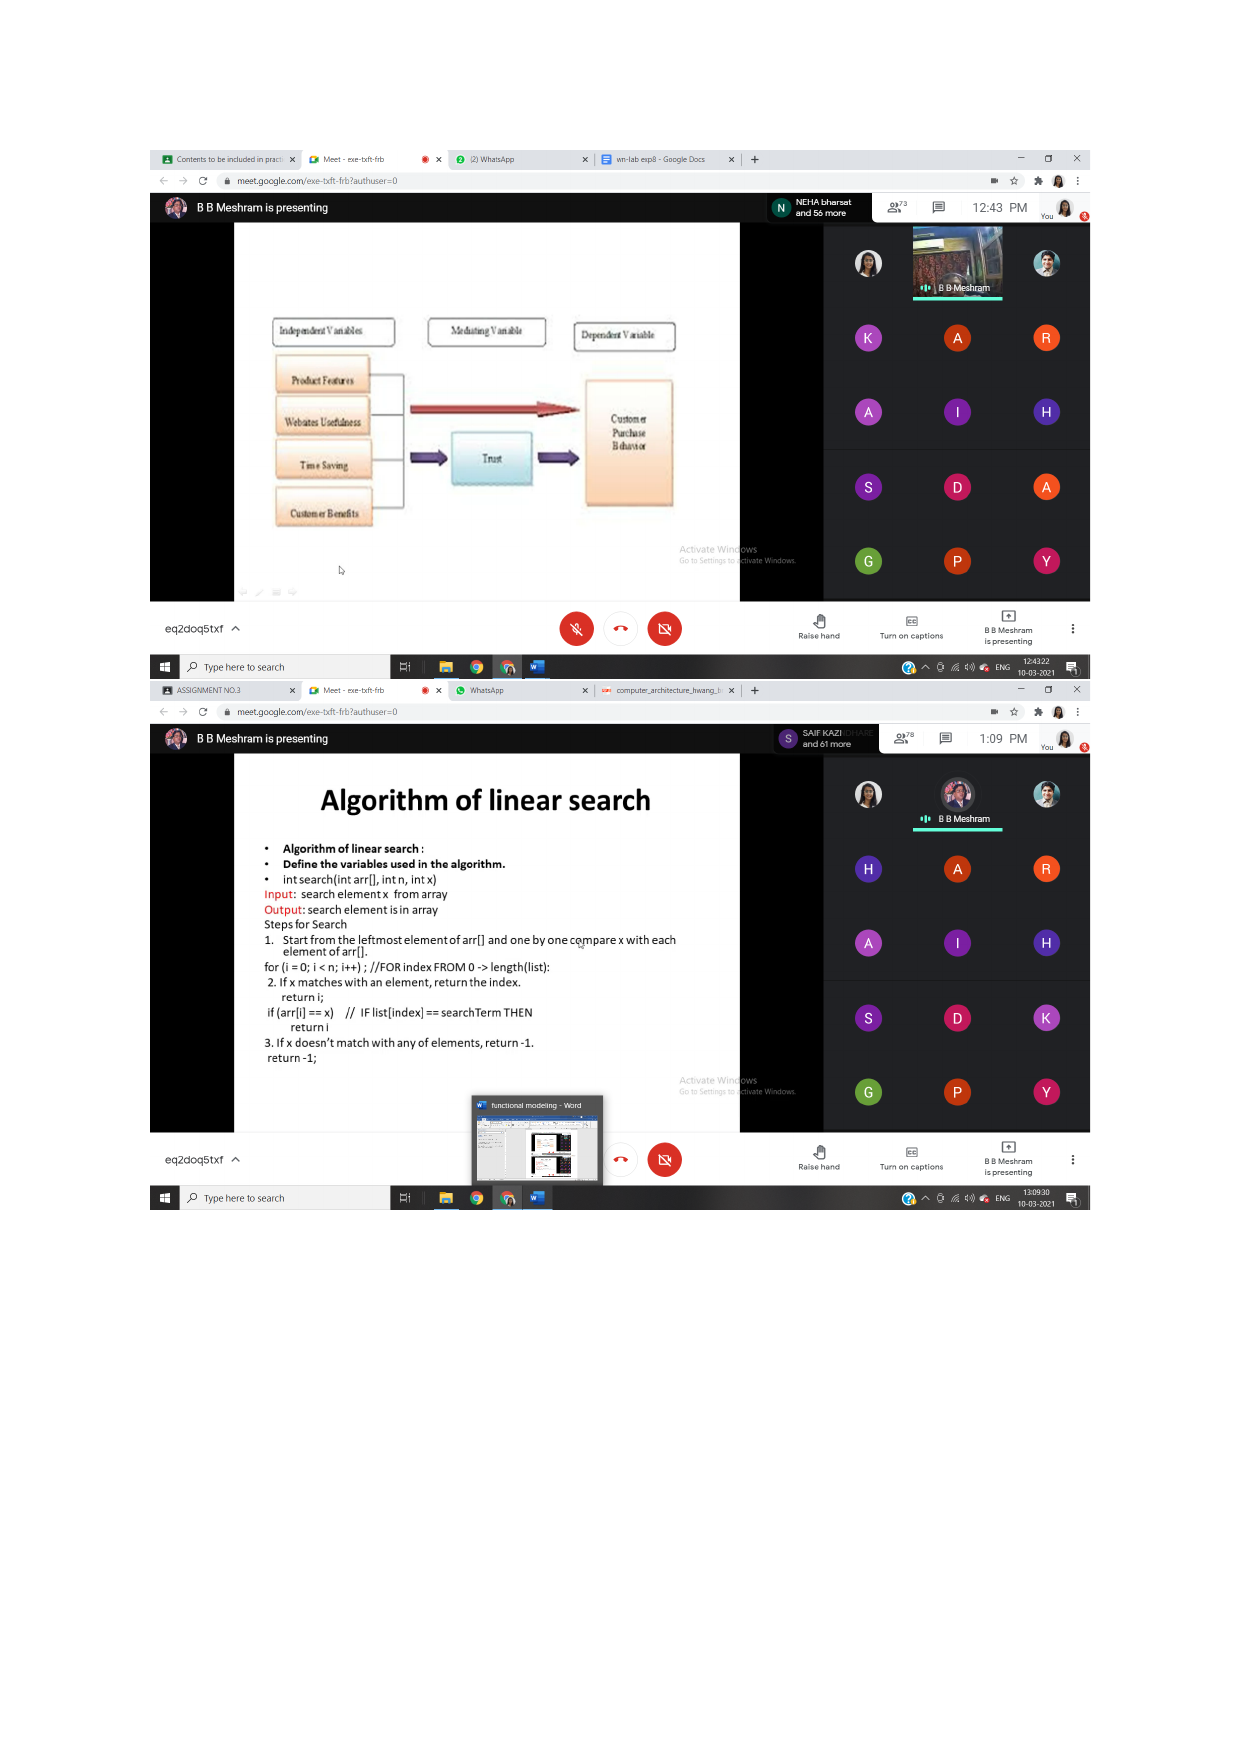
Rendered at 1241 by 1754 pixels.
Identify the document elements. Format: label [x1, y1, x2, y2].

picture [150, 681, 1091, 1210]
picture [150, 150, 1091, 679]
